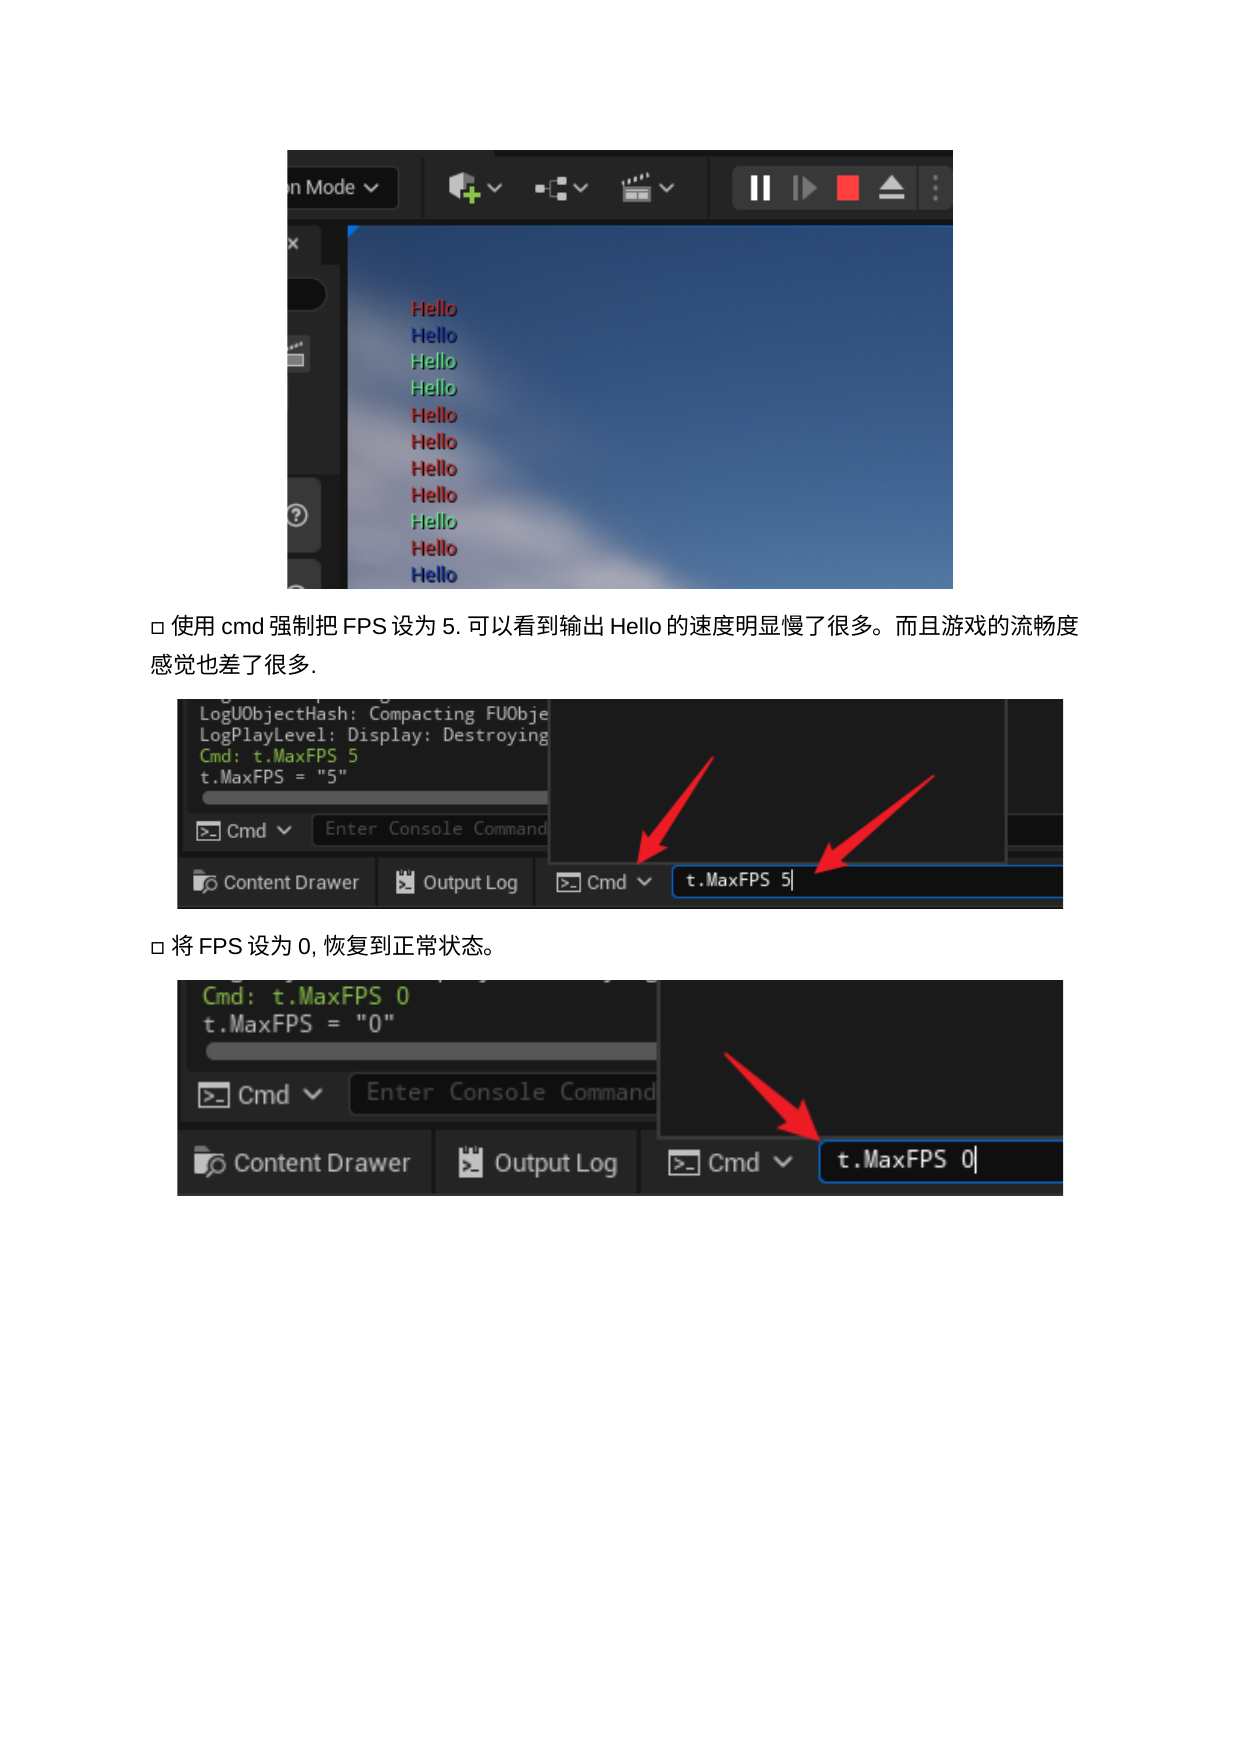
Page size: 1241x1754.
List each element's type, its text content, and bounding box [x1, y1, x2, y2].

picture [287, 150, 953, 589]
list 使用cmd强制把FPS设为5. 可以看到输出Hello的速度明显慢了很多。而且游戏的流畅度感觉也差了很多. [150, 608, 1090, 681]
list 将FPS设为0, 恢复到正常状态。 [150, 928, 1090, 961]
picture [177, 980, 1064, 1196]
picture [177, 699, 1064, 909]
